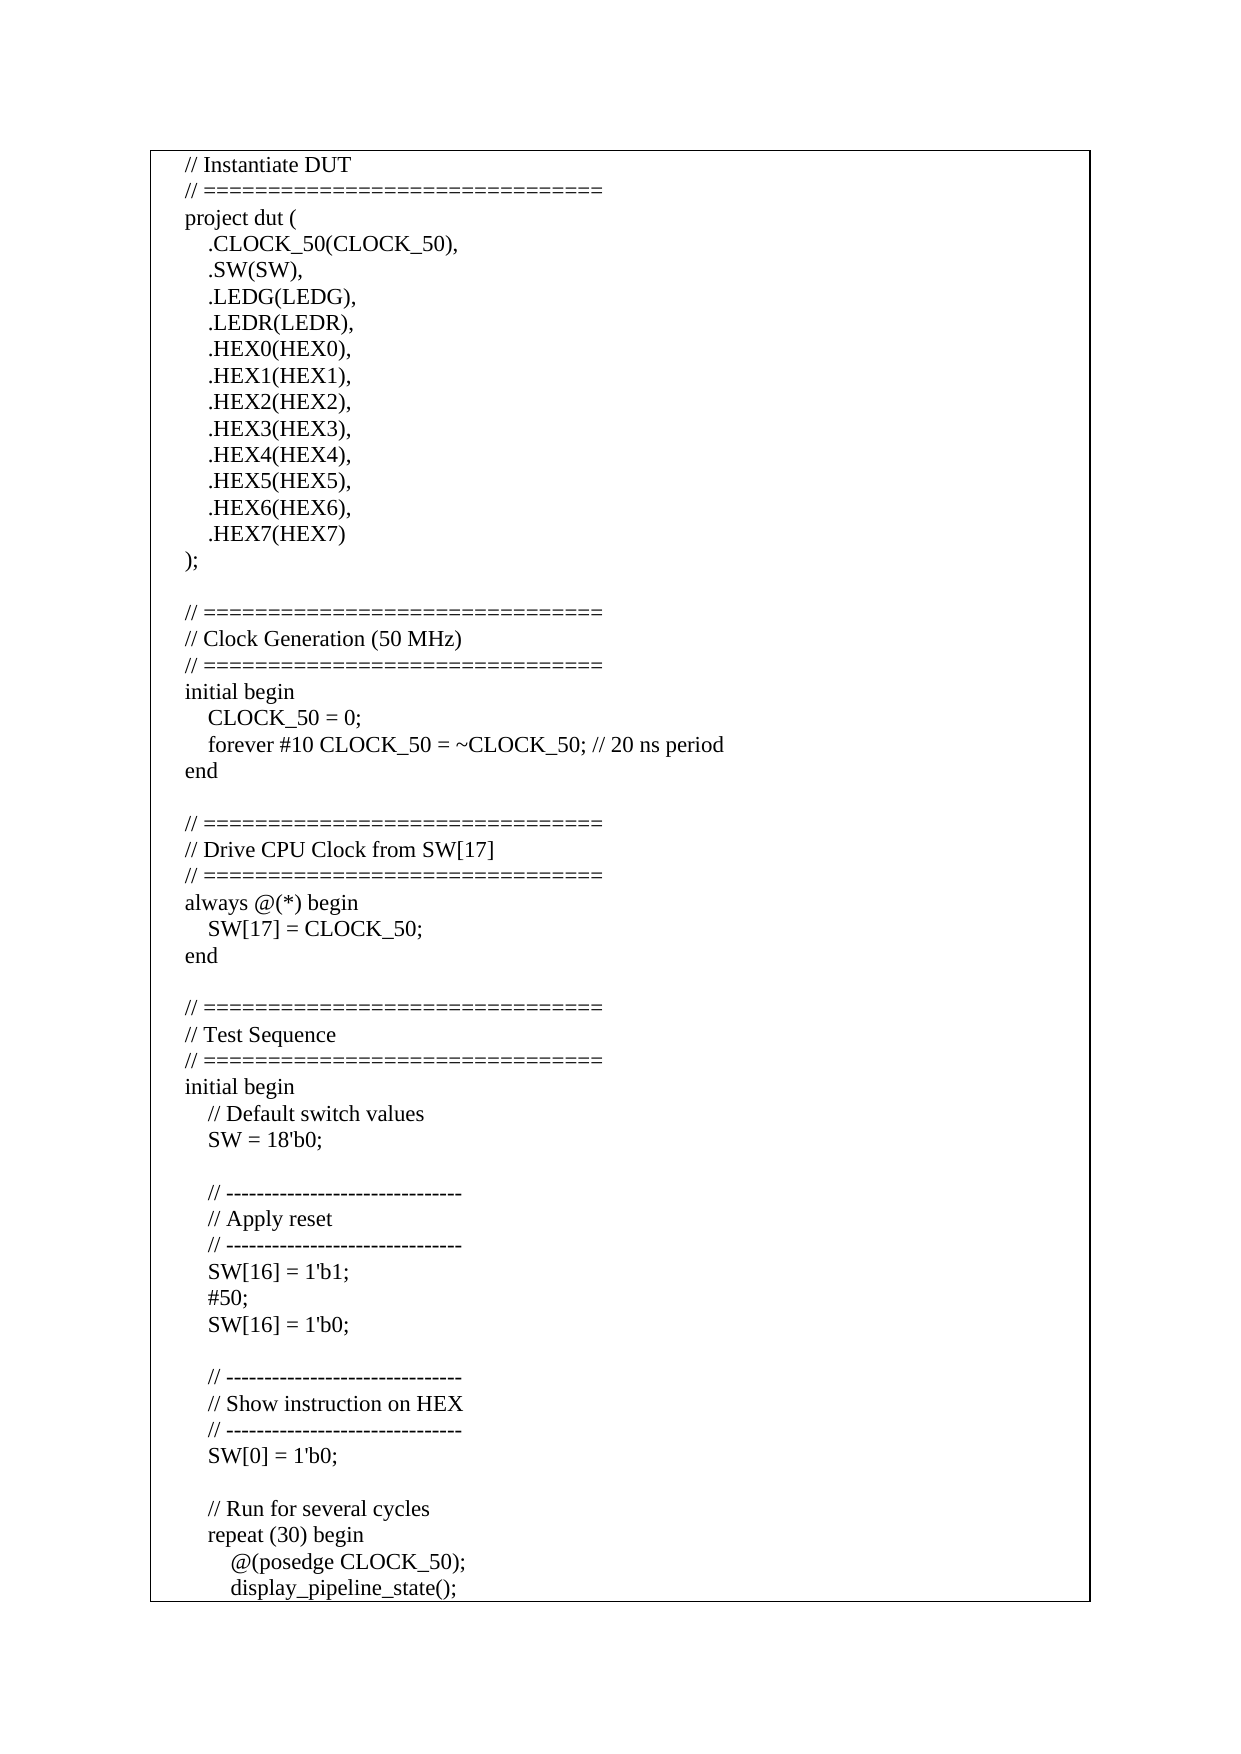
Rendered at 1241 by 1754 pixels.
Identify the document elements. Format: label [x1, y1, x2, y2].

table_header [151, 151, 1089, 1601]
